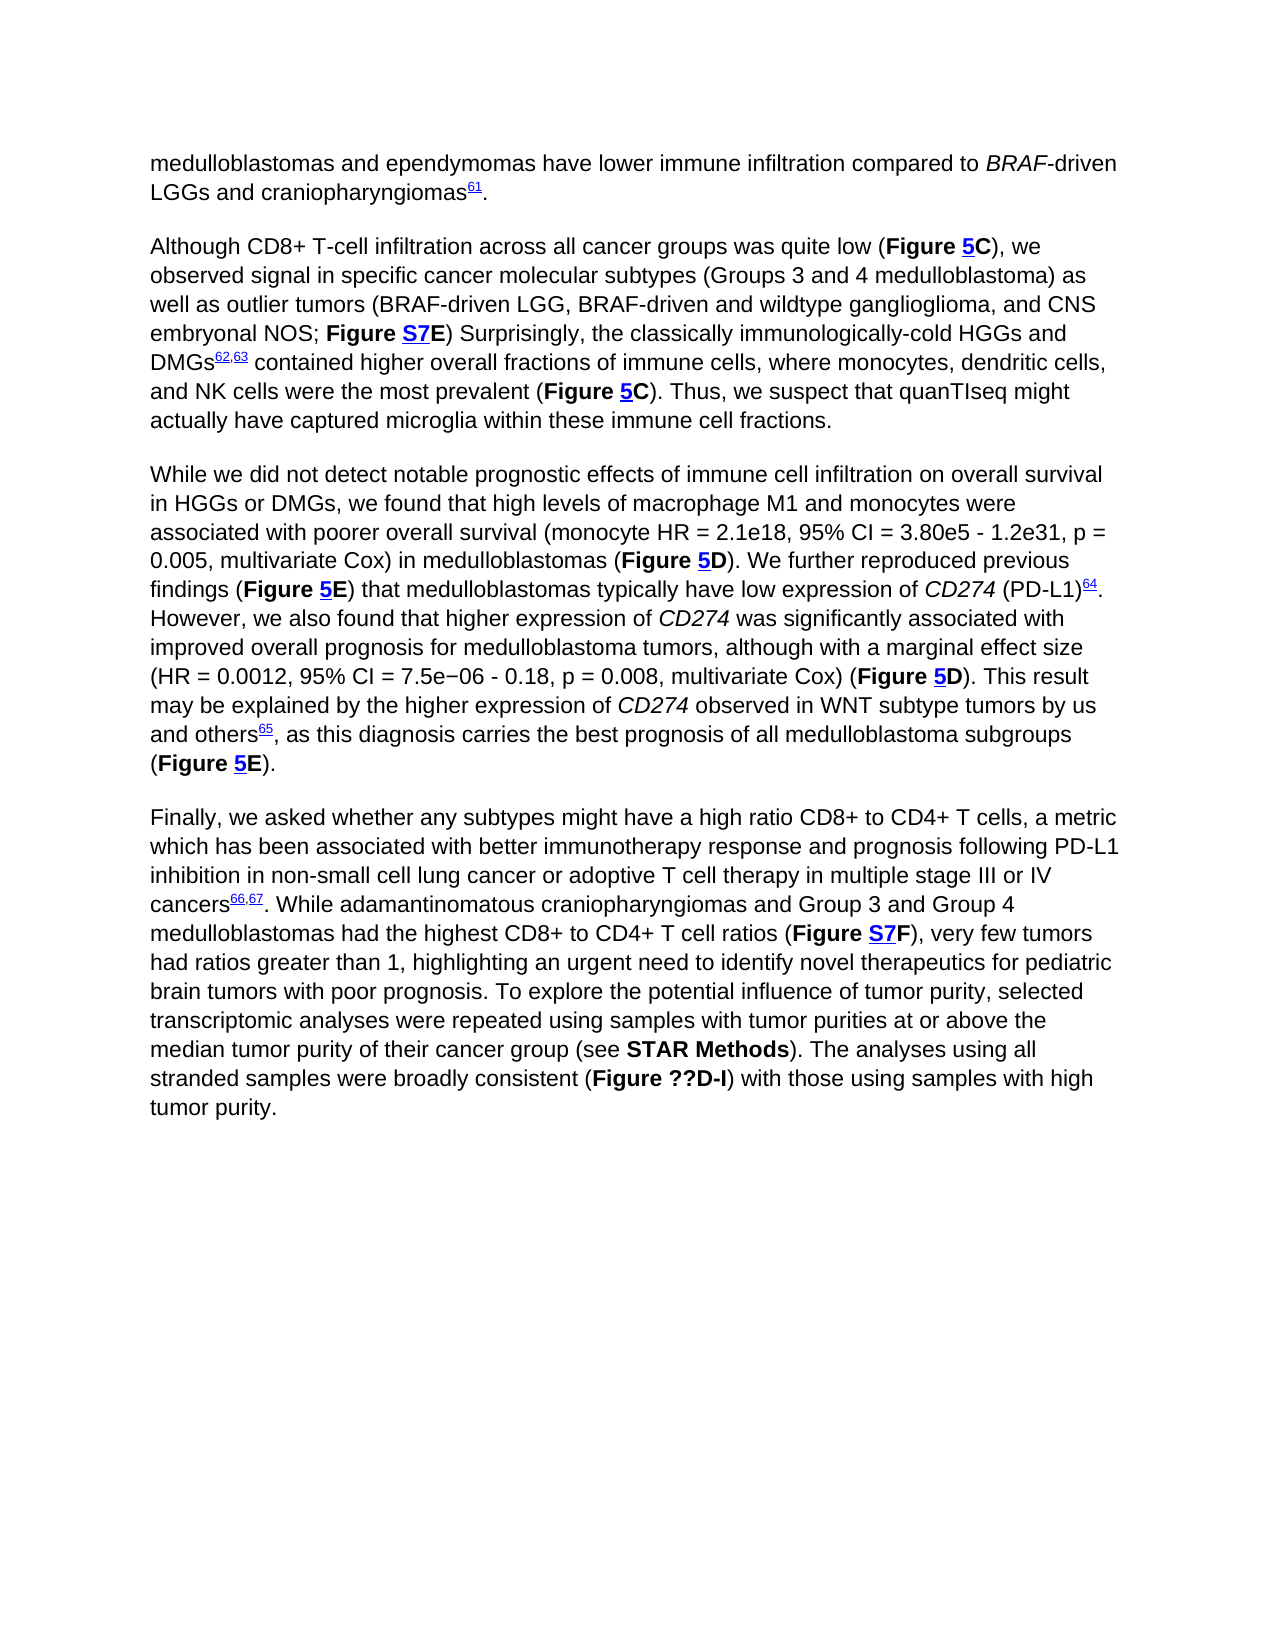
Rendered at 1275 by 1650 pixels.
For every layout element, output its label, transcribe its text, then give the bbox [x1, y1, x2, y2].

text While we did not detect notable prognostic effects of immune cell infiltration on overall survival in HGGs or DMGs, we found that high levels of macrophage M1 and monocytes were associated with poorer overall survival (monocyte HR = 2.1e18, 95% CI = 3.80e5 - 1.2e31, p = 0.005, multivariate Cox) in medulloblastomas (Figure 5D). We further reproduced previous findings (Figure 5E) that medulloblastomas typically have low expression of CD274 (PD-L1)64. However, we also found that higher expression of CD274 was significantly associated with improved overall prognosis for medulloblastoma tumors, although with a marginal effect size (HR = 0.0012, 95% CI = 7.5e−06 - 0.18, p = 0.008, multivariate Cox) (Figure 5D). This result may be explained by the higher expression of CD274 observed in WNT subtype tumors by us and others65, as this diagnosis carries the best prognosis of all medulloblastoma subgroups (Figure 5E). [150, 461, 1125, 777]
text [150, 150, 1125, 205]
text Although CD8+ T-cell infiltration across all cancer groups was quite low (Figure 5C), we observed signal in specific cancer molecular subtypes (Groups 3 and 4 medulloblastoma) as well as outlier tumors (BRAF-driven LGG, BRAF-driven and wildtype ganglioglioma, and CNS embryonal NOS; Figure S7E) Surprisingly, the classically immunologically-cold HGGs and DMGs62,63 contained higher overall fractions of immune cells, where monocytes, dendritic cells, and NK cells were the most prevalent (Figure 5C). Thus, we suspect that quanTIseq might actually have captured microglia within these immune cell fractions. [150, 233, 1125, 433]
text Finally, we asked whether any subtypes might have a high ratio CD8+ to CD4+ T cells, a metric which has been associated with better immunotherapy response and prognosis following PD-L1 inhibition in non-small cell lung cancer or adoptive T cell therapy in multiple stage III or IV cancers66,67. While adamantinomatous craniopharyngiomas and Group 3 and Group 4 medulloblastomas had the highest CD8+ to CD4+ T cell ratios (Figure S7F), very few tumors had ratios greater than 1, highlighting an urgent need to identify novel therapeutics for pediatric brain tumors with poor prognosis. To explore the potential influence of tumor purity, selected transcriptomic analyses were repeated using samples with tumor purities at or above the median tumor purity of their cancer group (see STAR Methods). The analyses using all stranded samples were broadly consistent (Figure ??D-I) with those using samples with high tumor purity. [150, 804, 1125, 1120]
